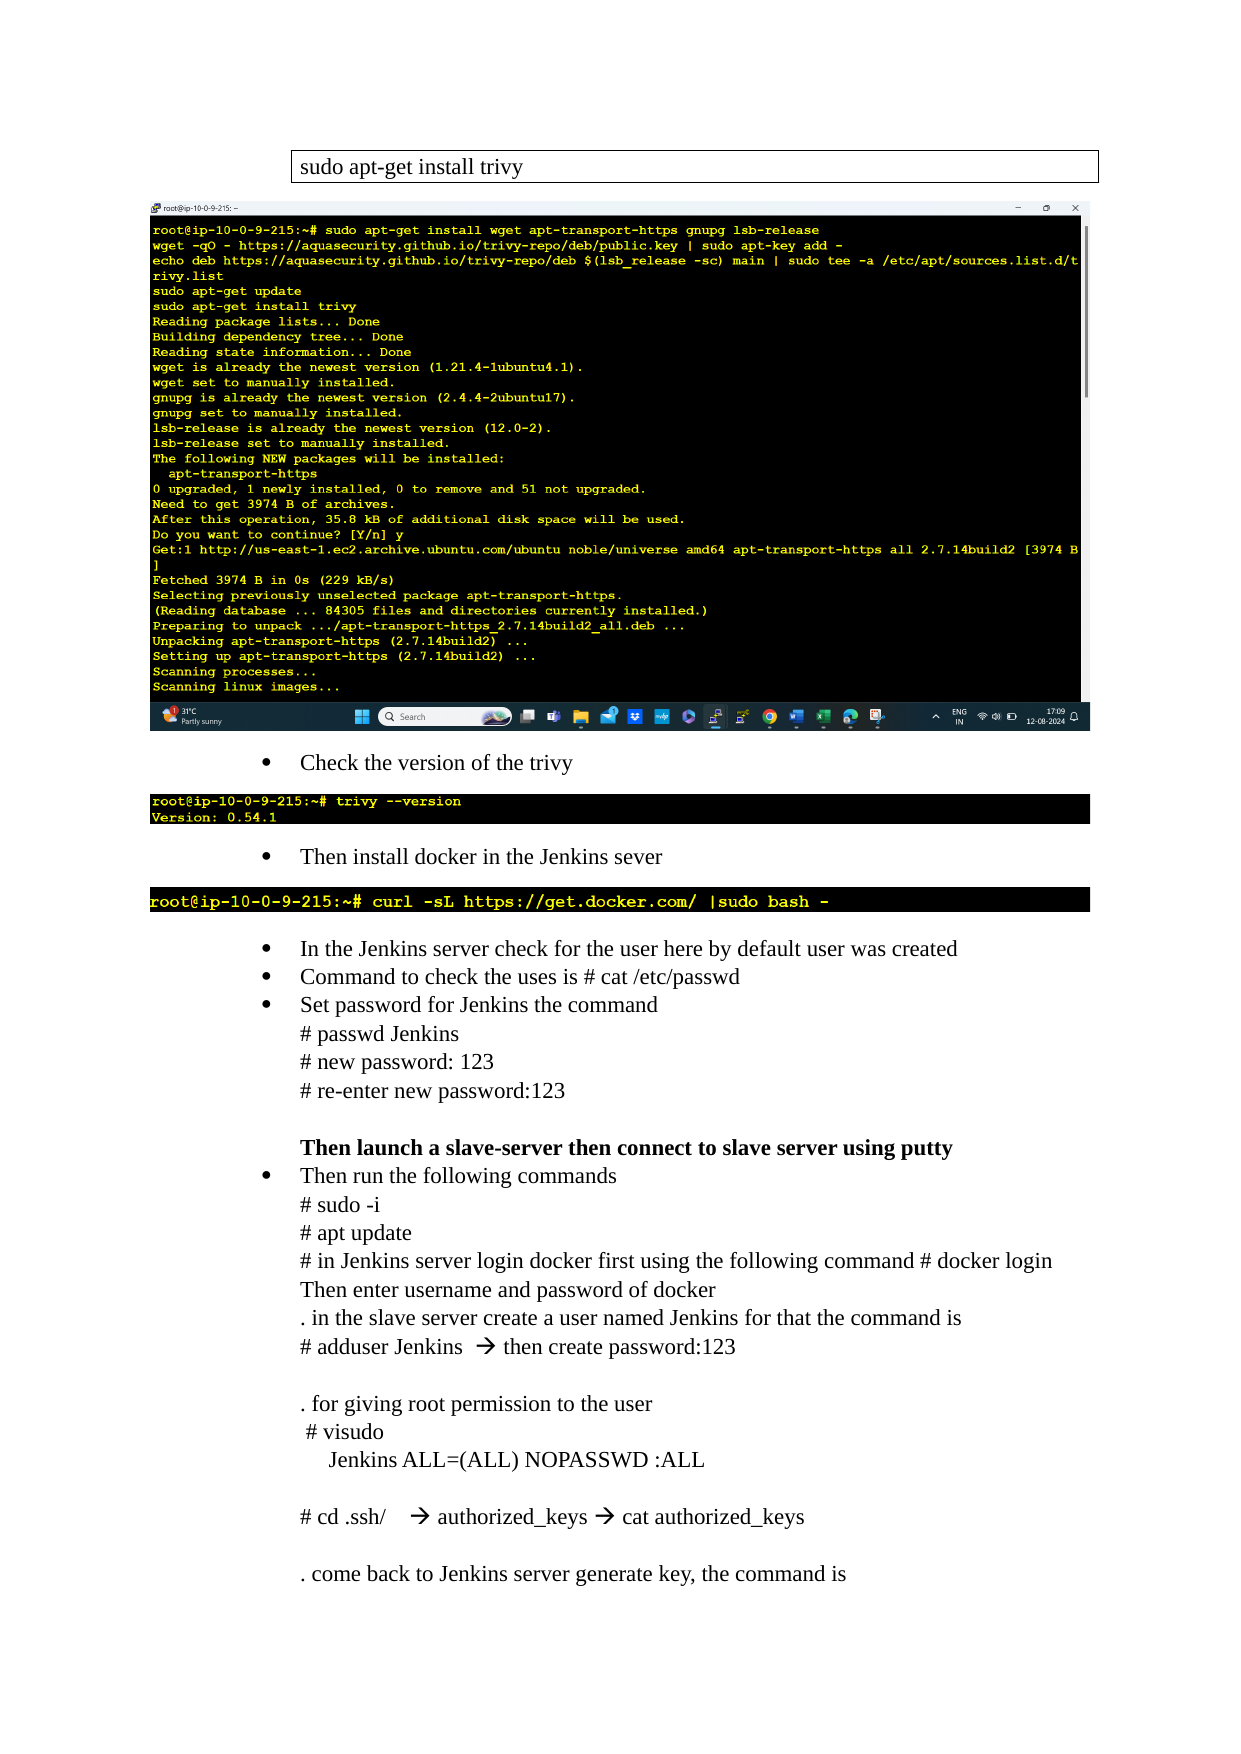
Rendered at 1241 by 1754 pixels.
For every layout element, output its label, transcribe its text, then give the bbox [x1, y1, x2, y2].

picture [150, 887, 1091, 912]
list Check the version of the trivy [262, 749, 1090, 775]
list # passwd Jenkins [300, 1020, 1090, 1046]
list # new password: 123 [300, 1048, 1090, 1075]
list In the Jenkins server check for the user here by default user was created [262, 935, 1090, 961]
list # re-enter new password:123 [300, 1077, 1090, 1103]
picture [150, 794, 1091, 824]
list sudo apt-get install trivy [292, 151, 1098, 182]
list # in Jenkins server login docker first using the following command # docker login [300, 1247, 1090, 1274]
list Then run the following commands [262, 1162, 1090, 1188]
list . in the slave server create a user named Jenkins for that the command is [300, 1304, 1090, 1331]
list # sudo -i [300, 1191, 1090, 1217]
list # adduser Jenkins then create password:123 [300, 1333, 1090, 1359]
list # cd .ssh/ authorized_keys cat authorized_keys [300, 1503, 1090, 1530]
list . for giving root permission to the user [300, 1390, 1090, 1416]
list . come back to Jenkins server generate key, the command is [300, 1560, 1090, 1587]
list Command to check the uses is # cat /etc/passwd [262, 963, 1090, 989]
list Set password for Jenkins the command [262, 992, 1090, 1018]
list Then enter username and password of docker [300, 1276, 1090, 1302]
list # visudo [300, 1418, 1090, 1444]
list Then install docker in the Jenkins sever [262, 843, 1090, 869]
list Jenkins ALL=(ALL) NOPASSWD :ALL [300, 1447, 1090, 1473]
list Then launch a slave-server then connect to slave server using putty [300, 1134, 1090, 1160]
list # apt update [300, 1219, 1090, 1245]
picture [150, 201, 1091, 731]
